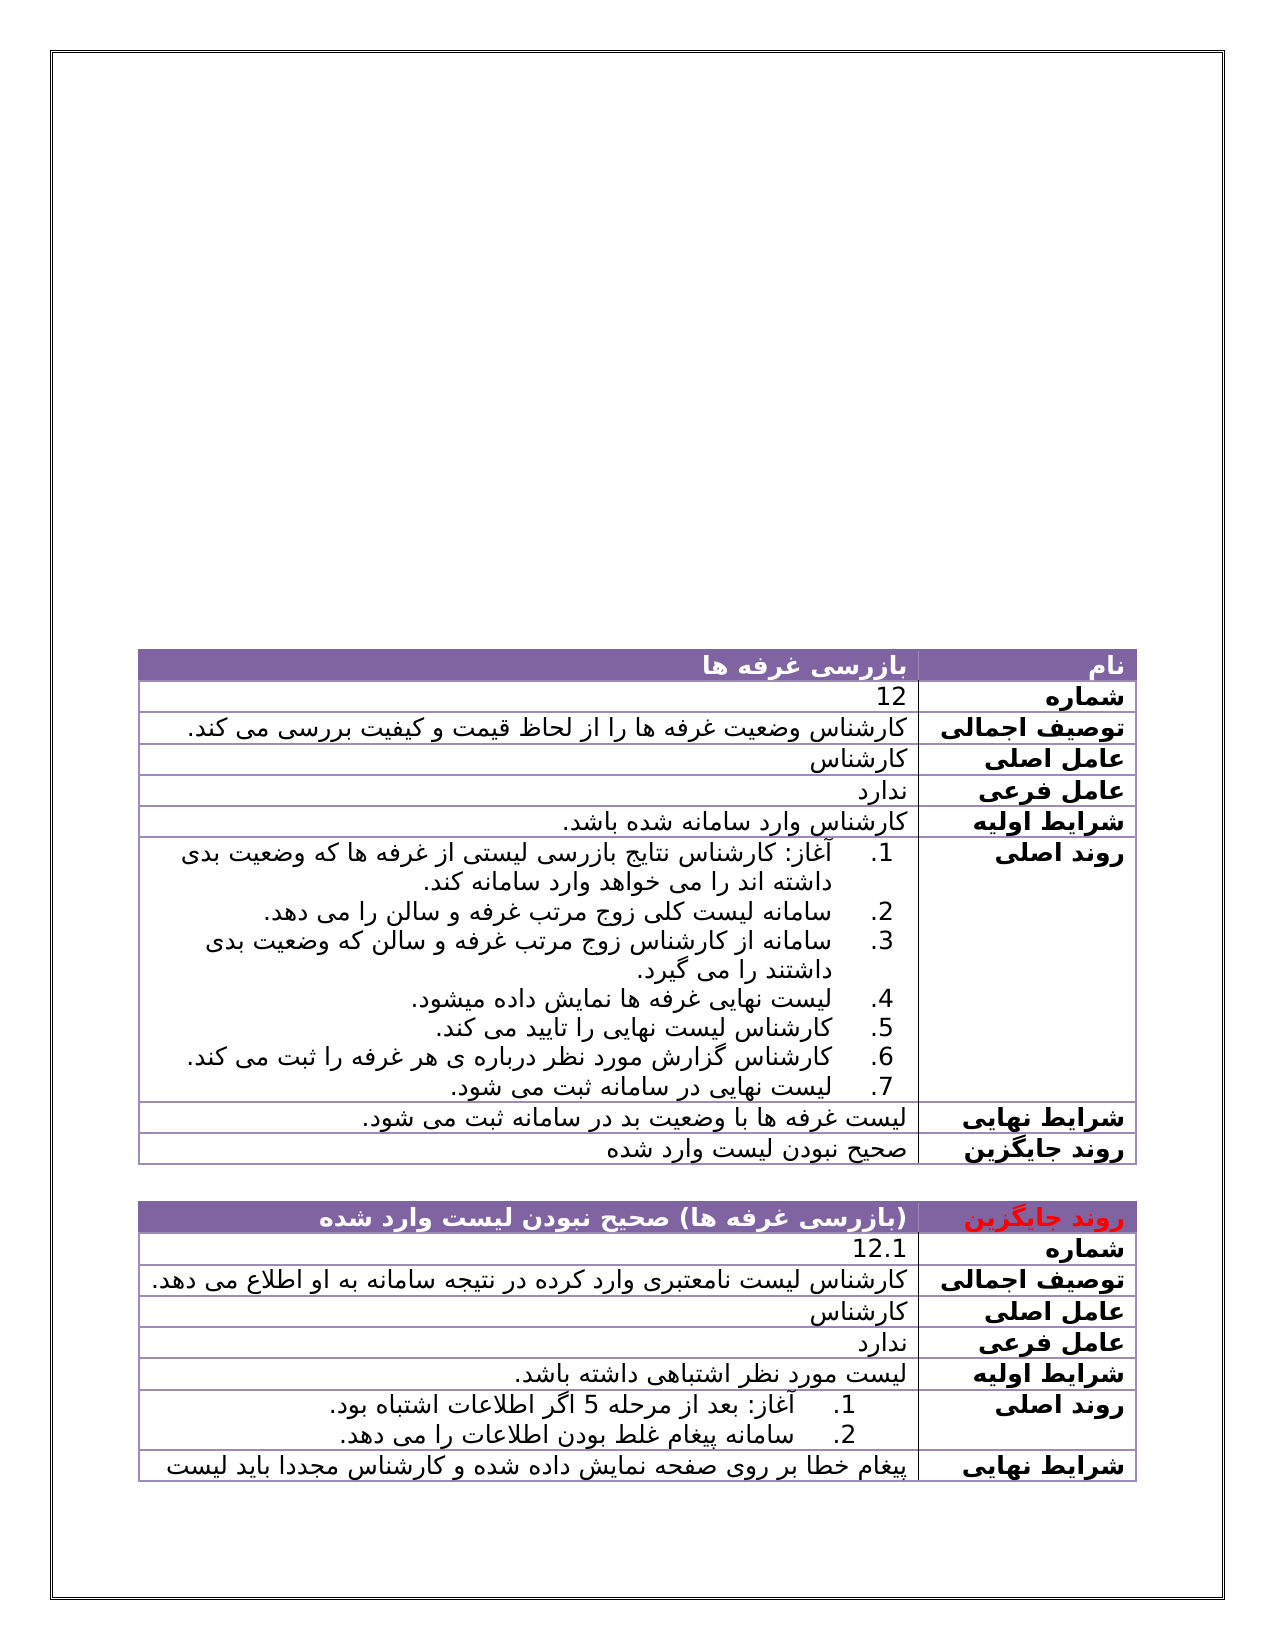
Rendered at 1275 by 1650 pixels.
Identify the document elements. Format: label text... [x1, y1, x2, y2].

table_cell روند اصلی [919, 1391, 1135, 1449]
table_cell شماره [919, 682, 1135, 711]
table_cell روند اصلی [919, 838, 1135, 1101]
table_cell عامل اصلی [919, 745, 1135, 774]
table_cell صحیح نبودن لیست وارد شده [140, 1134, 918, 1163]
table_cell عامل فرعی [919, 1328, 1135, 1357]
table_cell کارشناس [140, 745, 918, 774]
table_cell توصیف اجمالی [919, 713, 1135, 742]
table_cell ندارد [140, 1328, 918, 1357]
table_header نام [919, 651, 1135, 680]
table_cell شرایط اولیه [919, 1359, 1135, 1388]
table_cell شماره [919, 1234, 1135, 1263]
table_cell شرایط نهایی [919, 1103, 1135, 1132]
table_cell لیست غرفه ها با وضعیت بد در سامانه ثبت می شود. [140, 1103, 918, 1132]
table_cell 12.1 [140, 1234, 918, 1263]
table_cell شرایط اولیه [919, 807, 1135, 836]
table_cell کارشناس لیست نامعتبری وارد کرده در نتیجه سامانه به او اطلاع می دهد. [140, 1266, 918, 1295]
table_cell شرایط نهایی [919, 1451, 1135, 1480]
table_cell روند جایگزین [919, 1134, 1135, 1163]
table_header روند جایگزین [919, 1203, 1135, 1232]
table_header بازرسی غرفه ها [140, 651, 918, 680]
table_cell کارشناس [140, 1297, 918, 1326]
table_cell توصیف اجمالی [919, 1266, 1135, 1295]
table_header (بازرسی غرفه ها) صحیح نبودن لیست وارد شده [140, 1203, 918, 1232]
table_cell عامل فرعی [919, 776, 1135, 805]
table_cell کارشناس وضعیت غرفه ها را از لحاظ قیمت و کیفیت بررسی می کند. [140, 713, 918, 742]
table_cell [140, 1451, 918, 1480]
table_cell ندارد [140, 776, 918, 805]
table_cell لیست مورد نظر اشتباهی داشته باشد. [140, 1359, 918, 1388]
table_cell آغاز: بعد از مرحله 5 اگر اطلاعات اشتباه بود. سامانه پیغام غلط بودن اطلاعات را می دهد. [140, 1391, 918, 1449]
table_cell 12 [140, 682, 918, 711]
table_cell عامل اصلی [919, 1297, 1135, 1326]
table_cell کارشناس وارد سامانه شده باشد. [140, 807, 918, 836]
table_cell آغاز: کارشناس نتایج بازرسی لیستی از غرفه ها که وضعیت بدی داشته اند را می خواهد وارد سامانه کند. سامانه لیست کلی زوج مرتب غرفه و سالن را می دهد. سامانه از کارشناس زوج مرتب غرفه و سالن که وضعیت بدی داشتند را می گیرد. لیست نهایی غرفه ها نمایش داده میشود. کارشناس لیست نهایی را تایید می کند. کارشناس گزارش مورد نظر درباره ی هر غرفه را ثبت می کند. لیست نهایی در سامانه ثبت می شود. [140, 838, 918, 1101]
